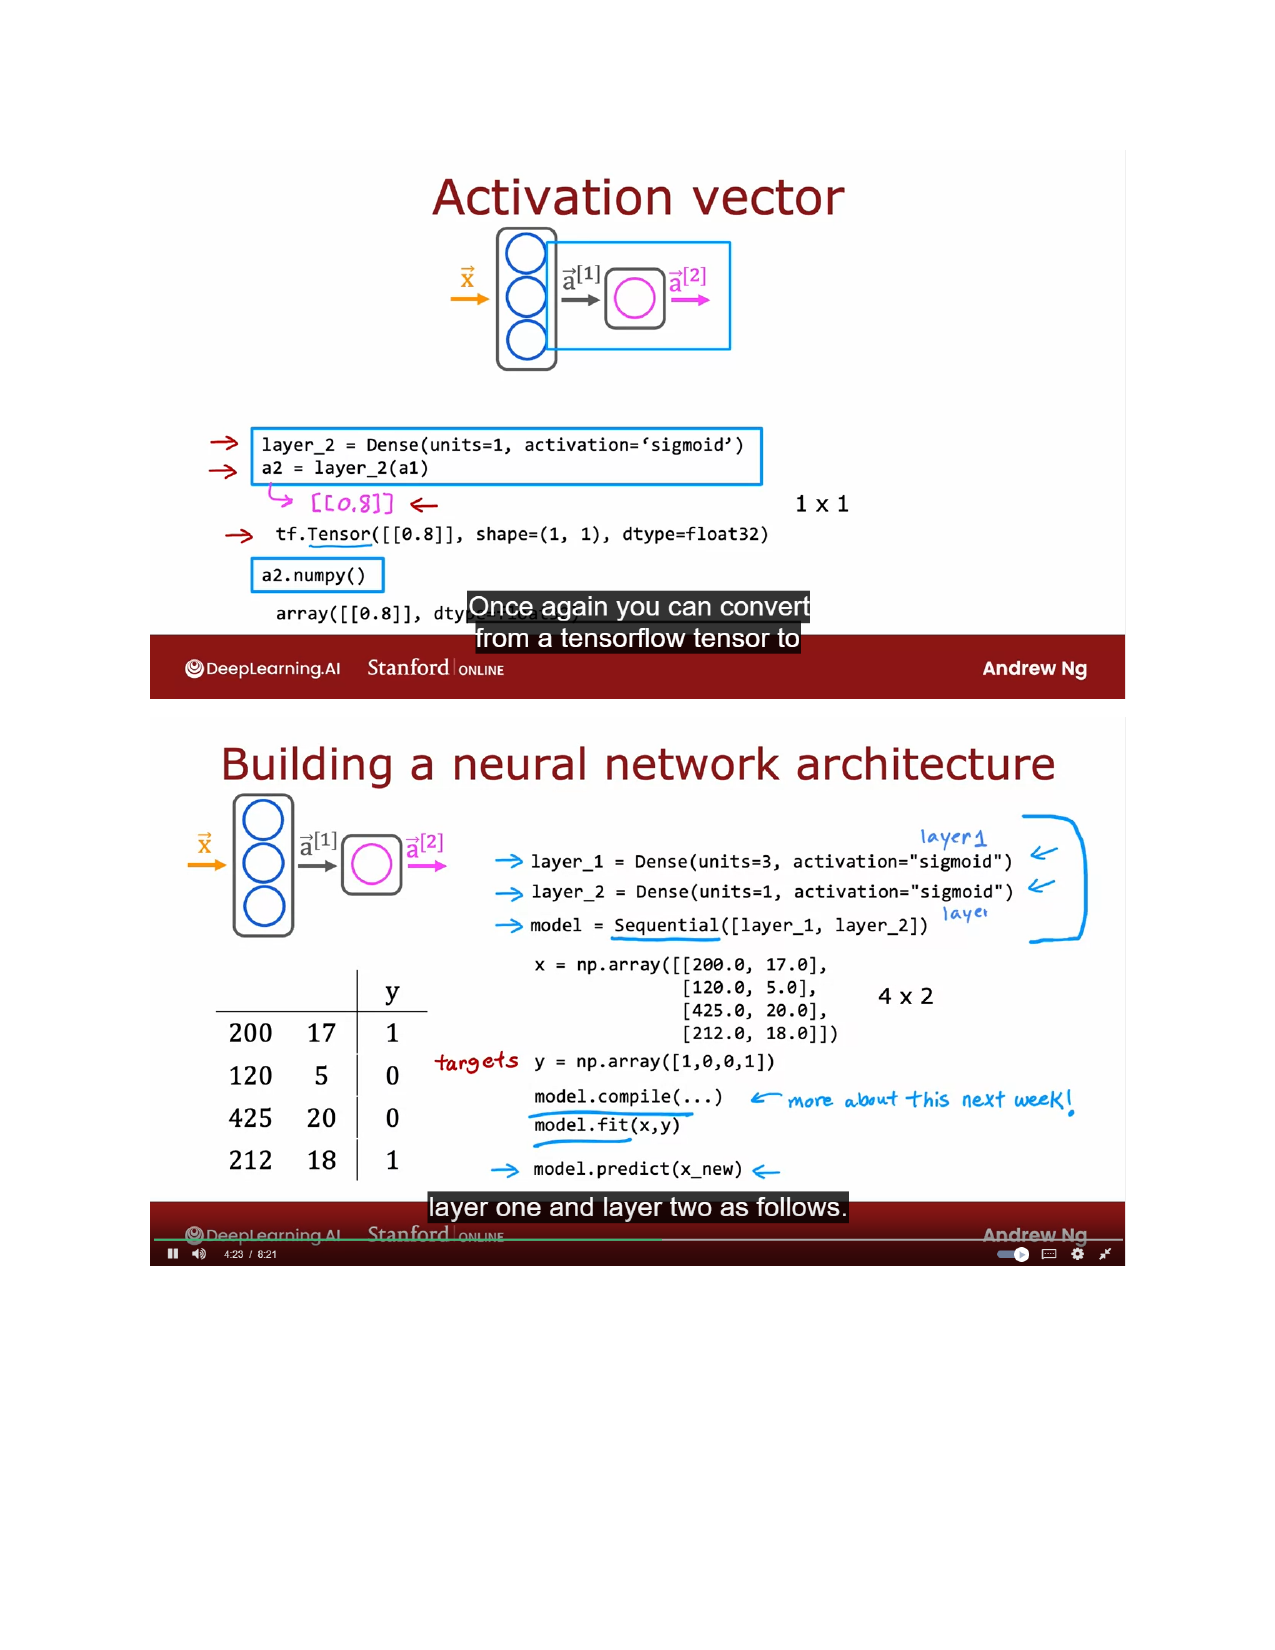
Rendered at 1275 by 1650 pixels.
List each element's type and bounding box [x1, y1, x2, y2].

picture [150, 717, 1125, 1266]
picture [150, 150, 1125, 699]
